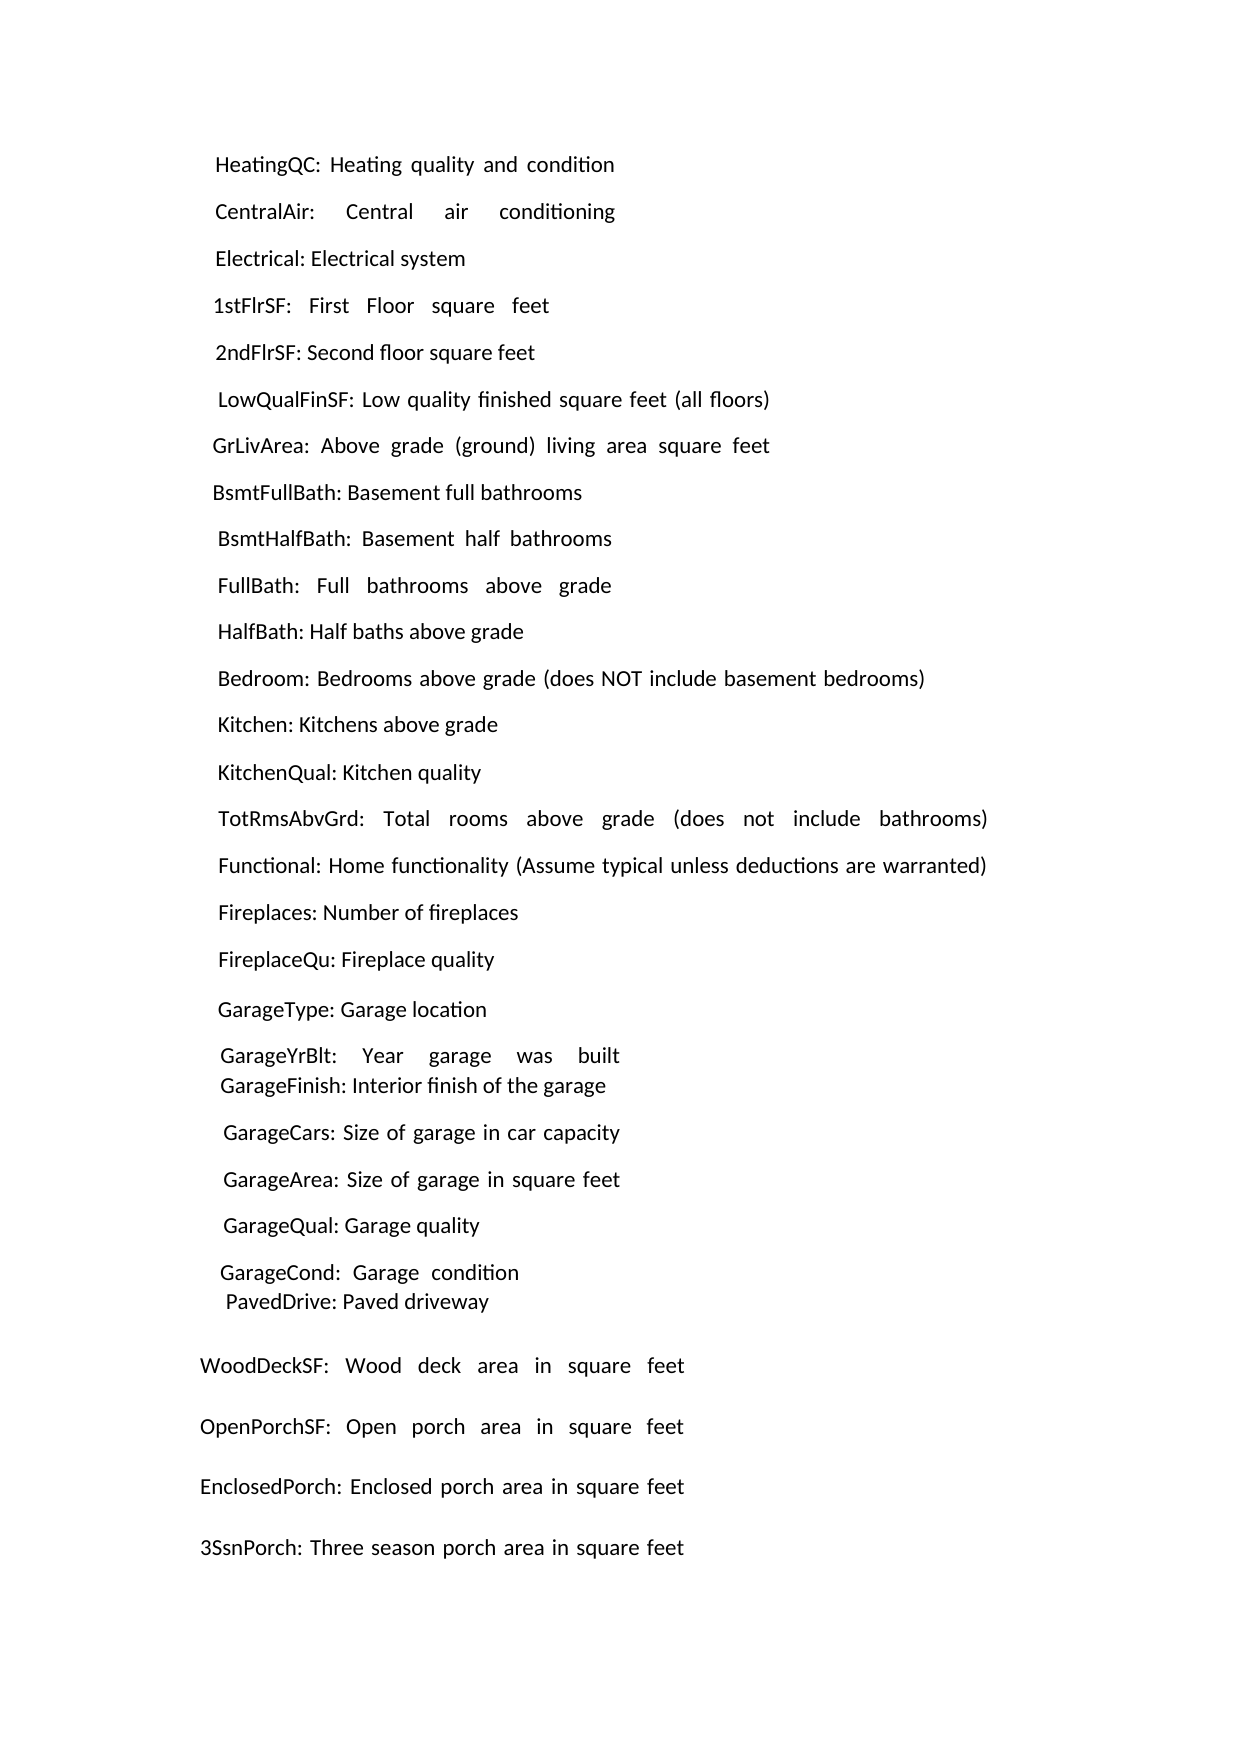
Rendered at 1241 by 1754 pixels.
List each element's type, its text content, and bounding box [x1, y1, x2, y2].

text KitchenQual: Kitchen quality [218, 758, 1090, 786]
text Bedroom: Bedrooms above grade (does NOT include basement bedrooms) Kitchen: Kitchens above grade [218, 664, 926, 739]
text GarageType: Garage location [218, 995, 1090, 1023]
text FireplaceQu: Fireplace quality [218, 945, 1090, 973]
text GarageCars: Size of garage in car capacity GarageArea: Size of garage in square feet GarageQual: Garage quality [223, 1118, 621, 1239]
text TotRmsAbvGrd: Total rooms above grade (does not include bathrooms) Functional: Home functionality (Assume typical unless deductions are warranted) Fireplaces: Number of fireplaces [218, 804, 989, 926]
text 1stFlrSF: First Floor square feet 2ndFlrSF: Second floor square feet [213, 291, 550, 366]
text BsmtHalfBath: Basement half bathrooms FullBath: Full bathrooms above grade HalfBath: Half baths above grade [218, 524, 612, 645]
text LowQualFinSF: Low quality finished square feet (all floors) GrLivArea: Above grade (ground) living area square feet BsmtFullBath: Basement full bathrooms [212, 385, 771, 506]
text GarageCond: Garage condition PavedDrive: Paved driveway [220, 1258, 519, 1315]
text GarageYrBlt: Year garage was built GarageFinish: Interior finish of the garage [220, 1041, 620, 1099]
text HeatingQC: Heating quality and condition CentralAir: Central air conditioning Electrical: Electrical system [215, 150, 616, 272]
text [200, 1351, 685, 1561]
